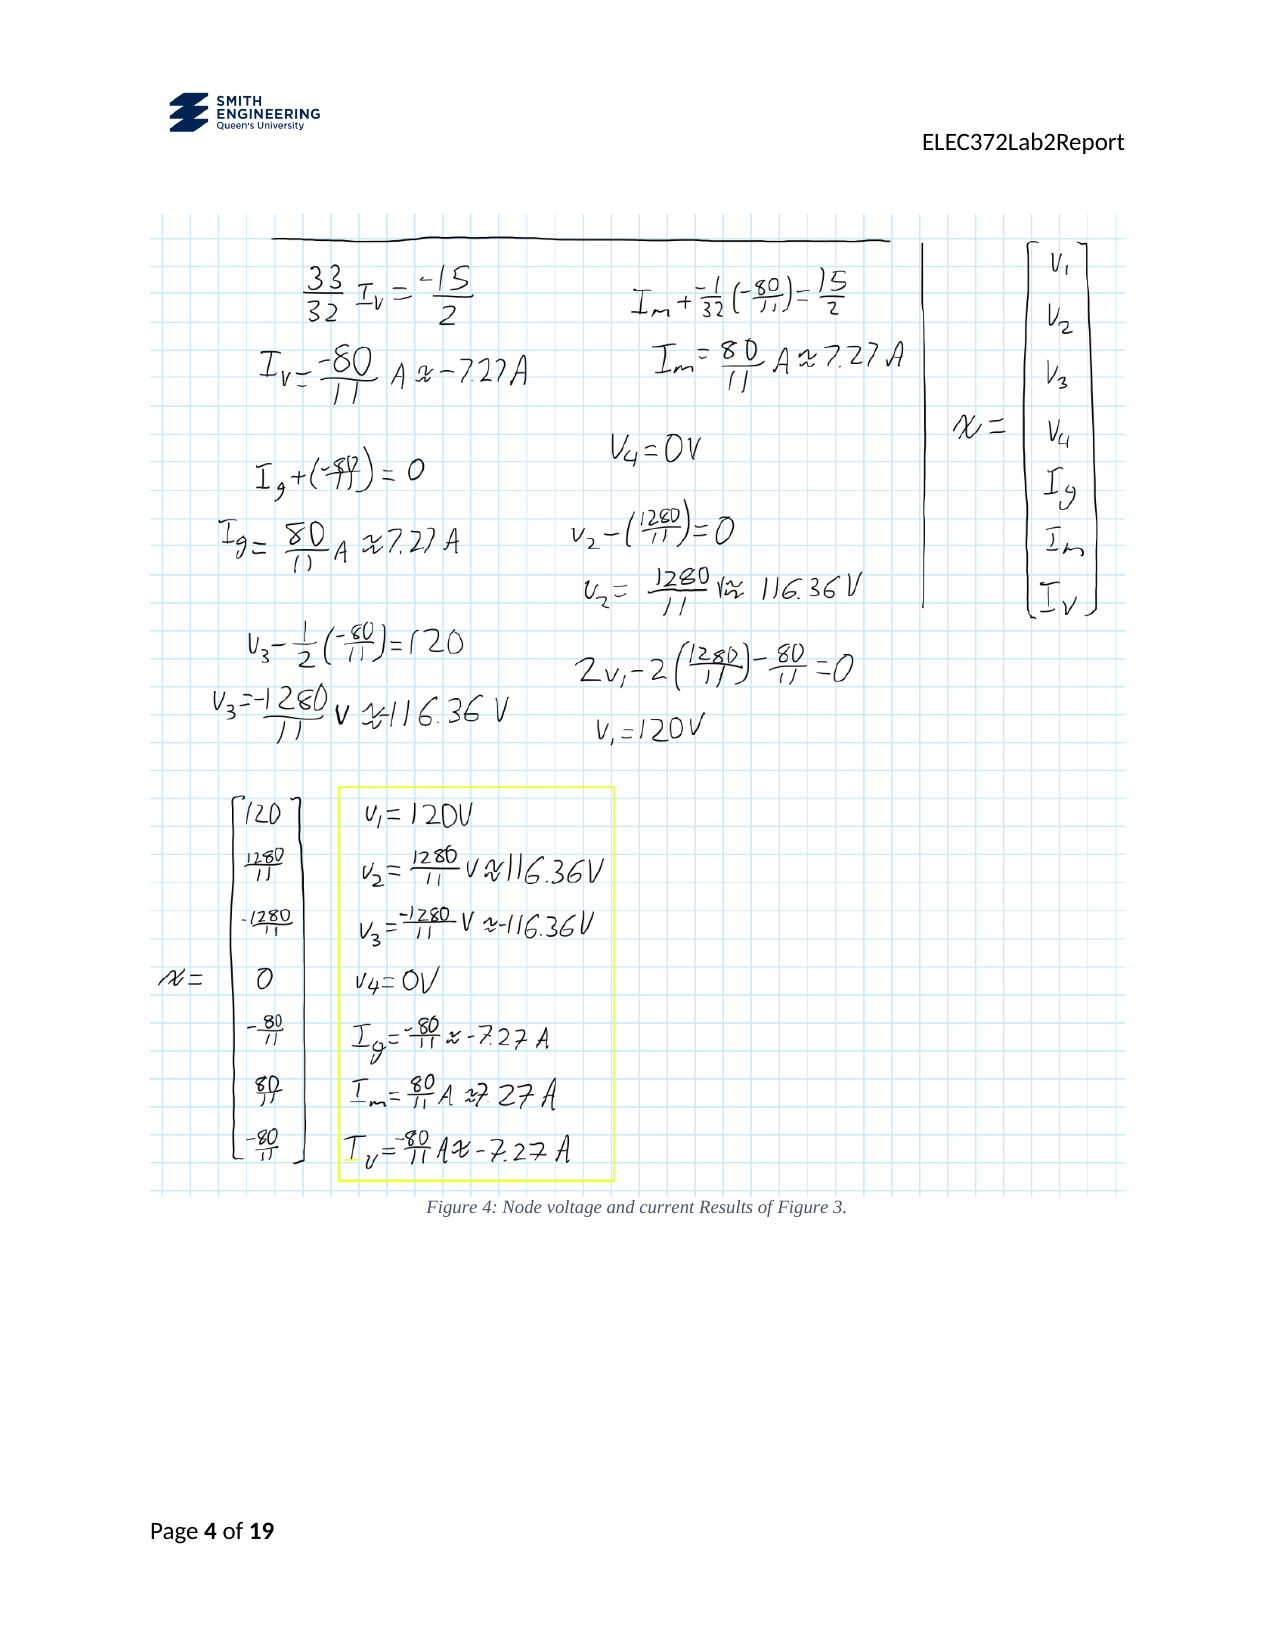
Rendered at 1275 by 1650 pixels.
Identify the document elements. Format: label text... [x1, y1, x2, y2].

text Figure 4: Node voltage and current Results of Figure 3. [150, 1197, 1125, 1218]
picture [150, 214, 1125, 1197]
picture [150, 73, 339, 151]
